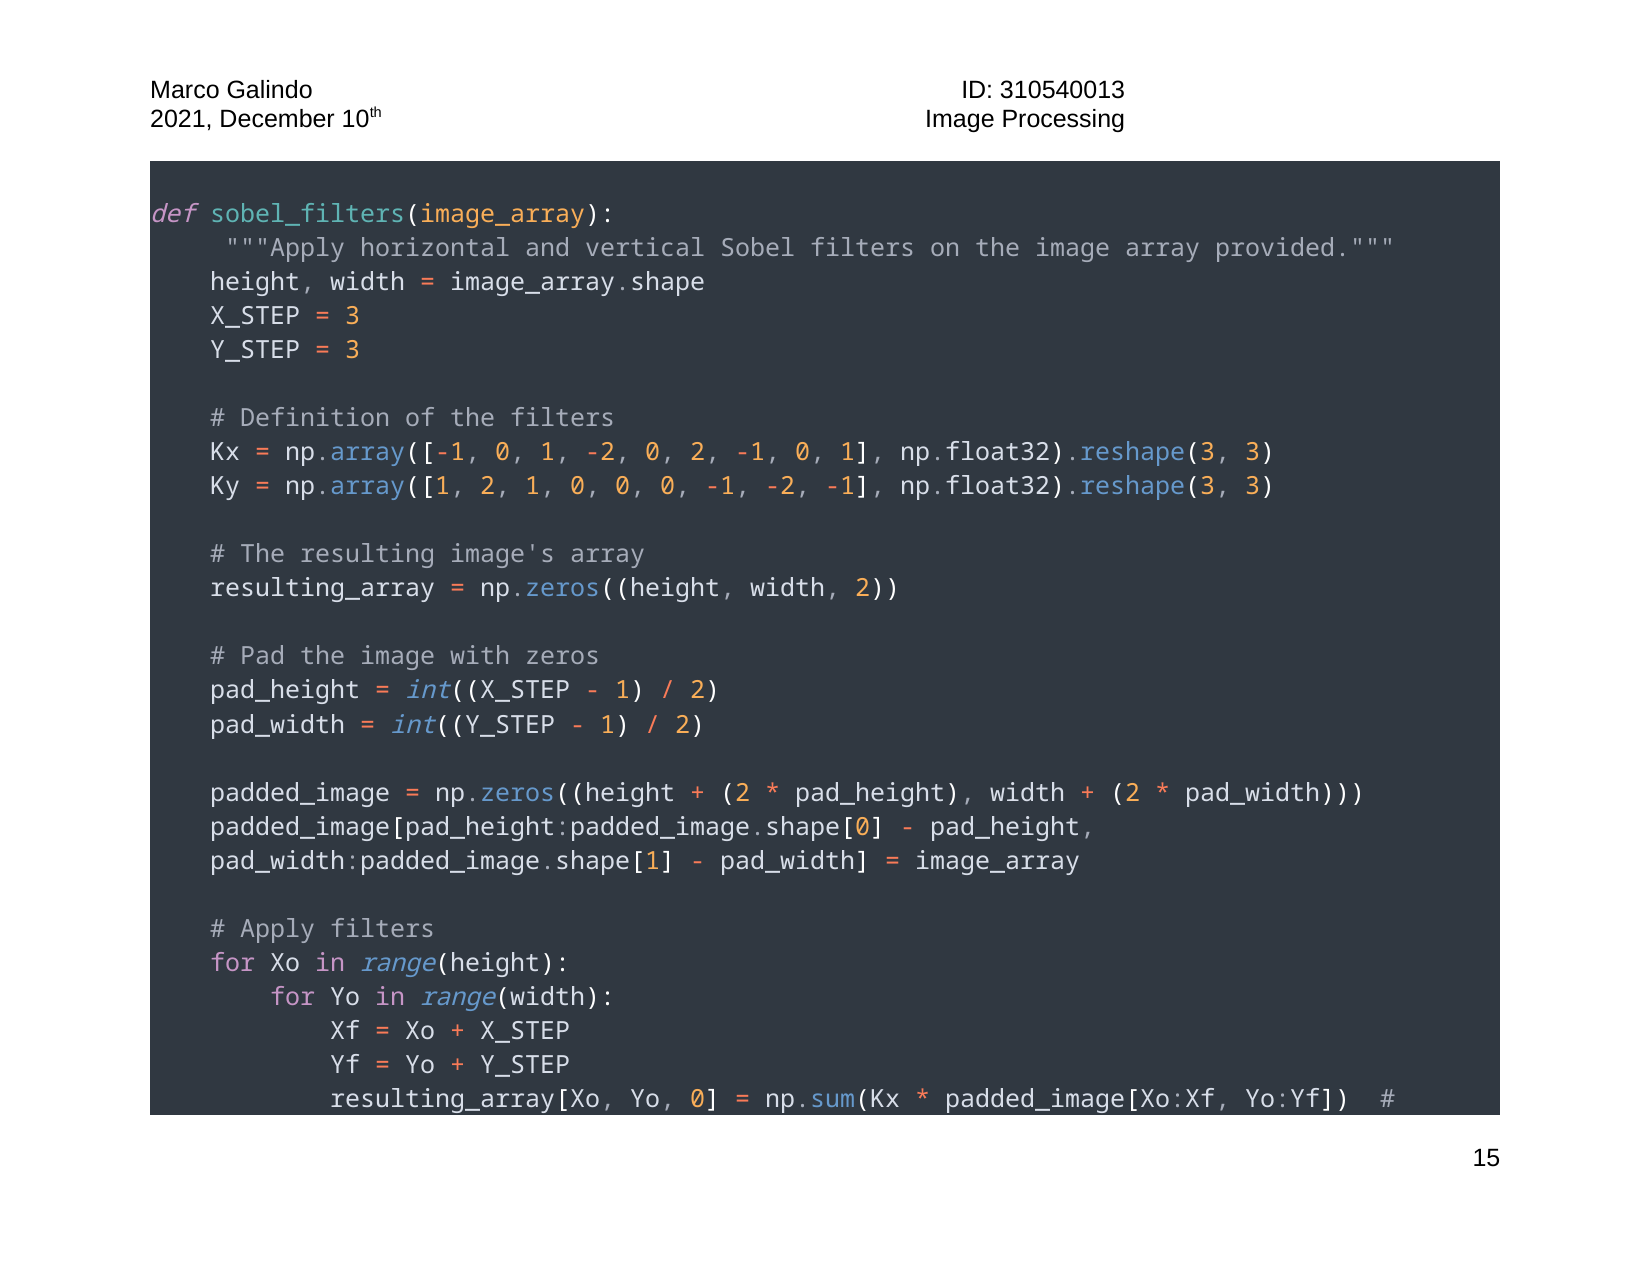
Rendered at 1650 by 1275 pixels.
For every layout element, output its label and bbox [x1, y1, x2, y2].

text [150, 161, 1500, 1115]
